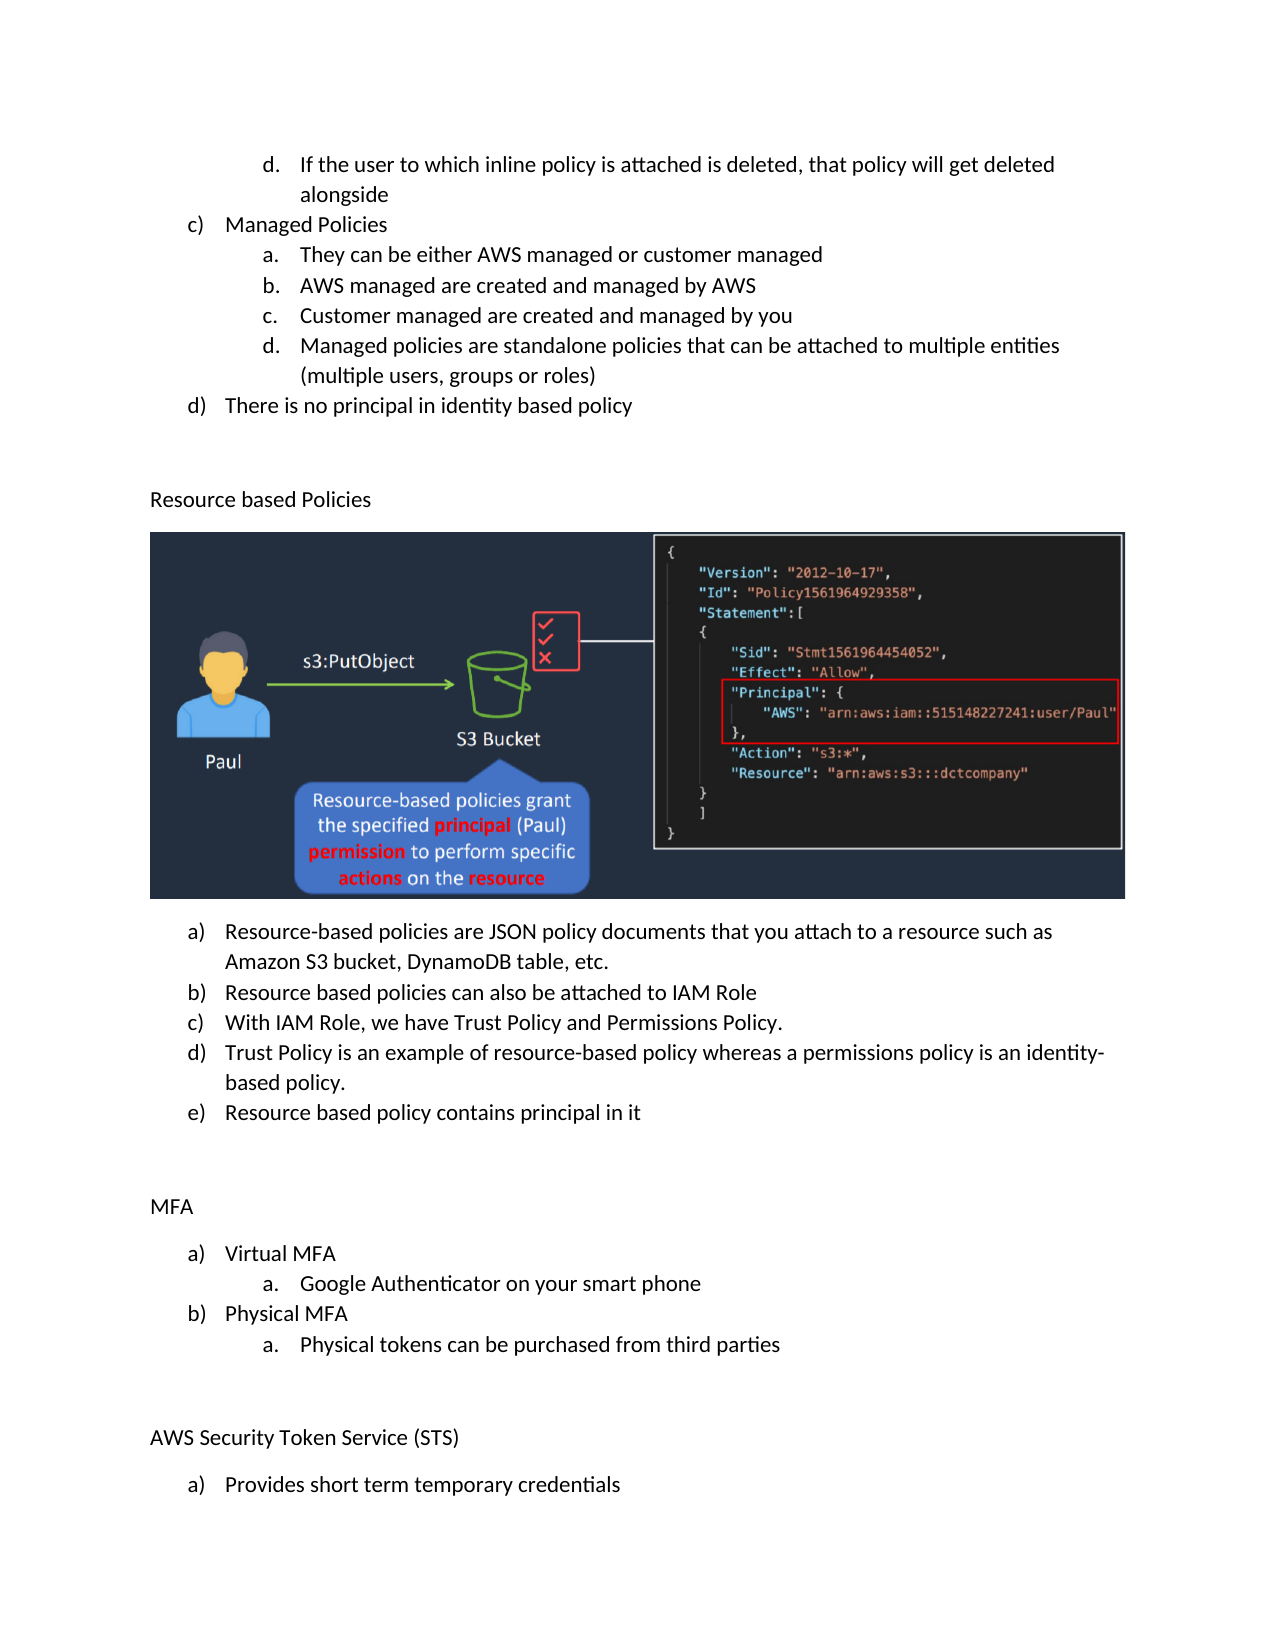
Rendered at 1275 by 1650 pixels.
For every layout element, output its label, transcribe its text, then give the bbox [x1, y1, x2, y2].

list Provides short term temporary credentials [187, 1470, 1125, 1498]
list With IAM Role, we have Trust Policy and Permissions Policy. [187, 1008, 1125, 1036]
list Trust Policy is an example of resource-based policy whereas a permissions policy is an identity-based policy. [187, 1038, 1125, 1096]
picture [150, 532, 1125, 899]
list Managed Policies [187, 210, 1125, 238]
list Managed policies are standalone policies that can be attached to multiple entities (multiple users, groups or roles) [262, 331, 1125, 389]
list There is no principal in identity based policy [187, 392, 1125, 420]
list Physical MFA [187, 1299, 1125, 1328]
list Virtual MFA [187, 1239, 1125, 1267]
text Resource based Policies [150, 485, 1125, 513]
list Resource based policies can also be attached to IAM Role [187, 978, 1125, 1006]
list Resource-based policies are JSON policy documents that you attach to a resource such as Amazon S3 bucket, DynamoDB table, etc. [187, 917, 1125, 976]
list AWS managed are created and managed by AWS [262, 271, 1125, 299]
text AWS Security Token Service (STS) [150, 1423, 1125, 1452]
list They can be either AWS managed or customer managed [262, 241, 1125, 269]
list Resource based policy contains principal in it [187, 1098, 1125, 1127]
text MFA [150, 1192, 1125, 1220]
list Customer managed are created and managed by you [262, 301, 1125, 329]
list If the user to which inline policy is attached is deleted, that policy will get deleted alongside [262, 150, 1125, 208]
list Google Authenticator on your smart phone [262, 1269, 1125, 1297]
list Physical tokens can be purchased from third parties [262, 1330, 1125, 1358]
